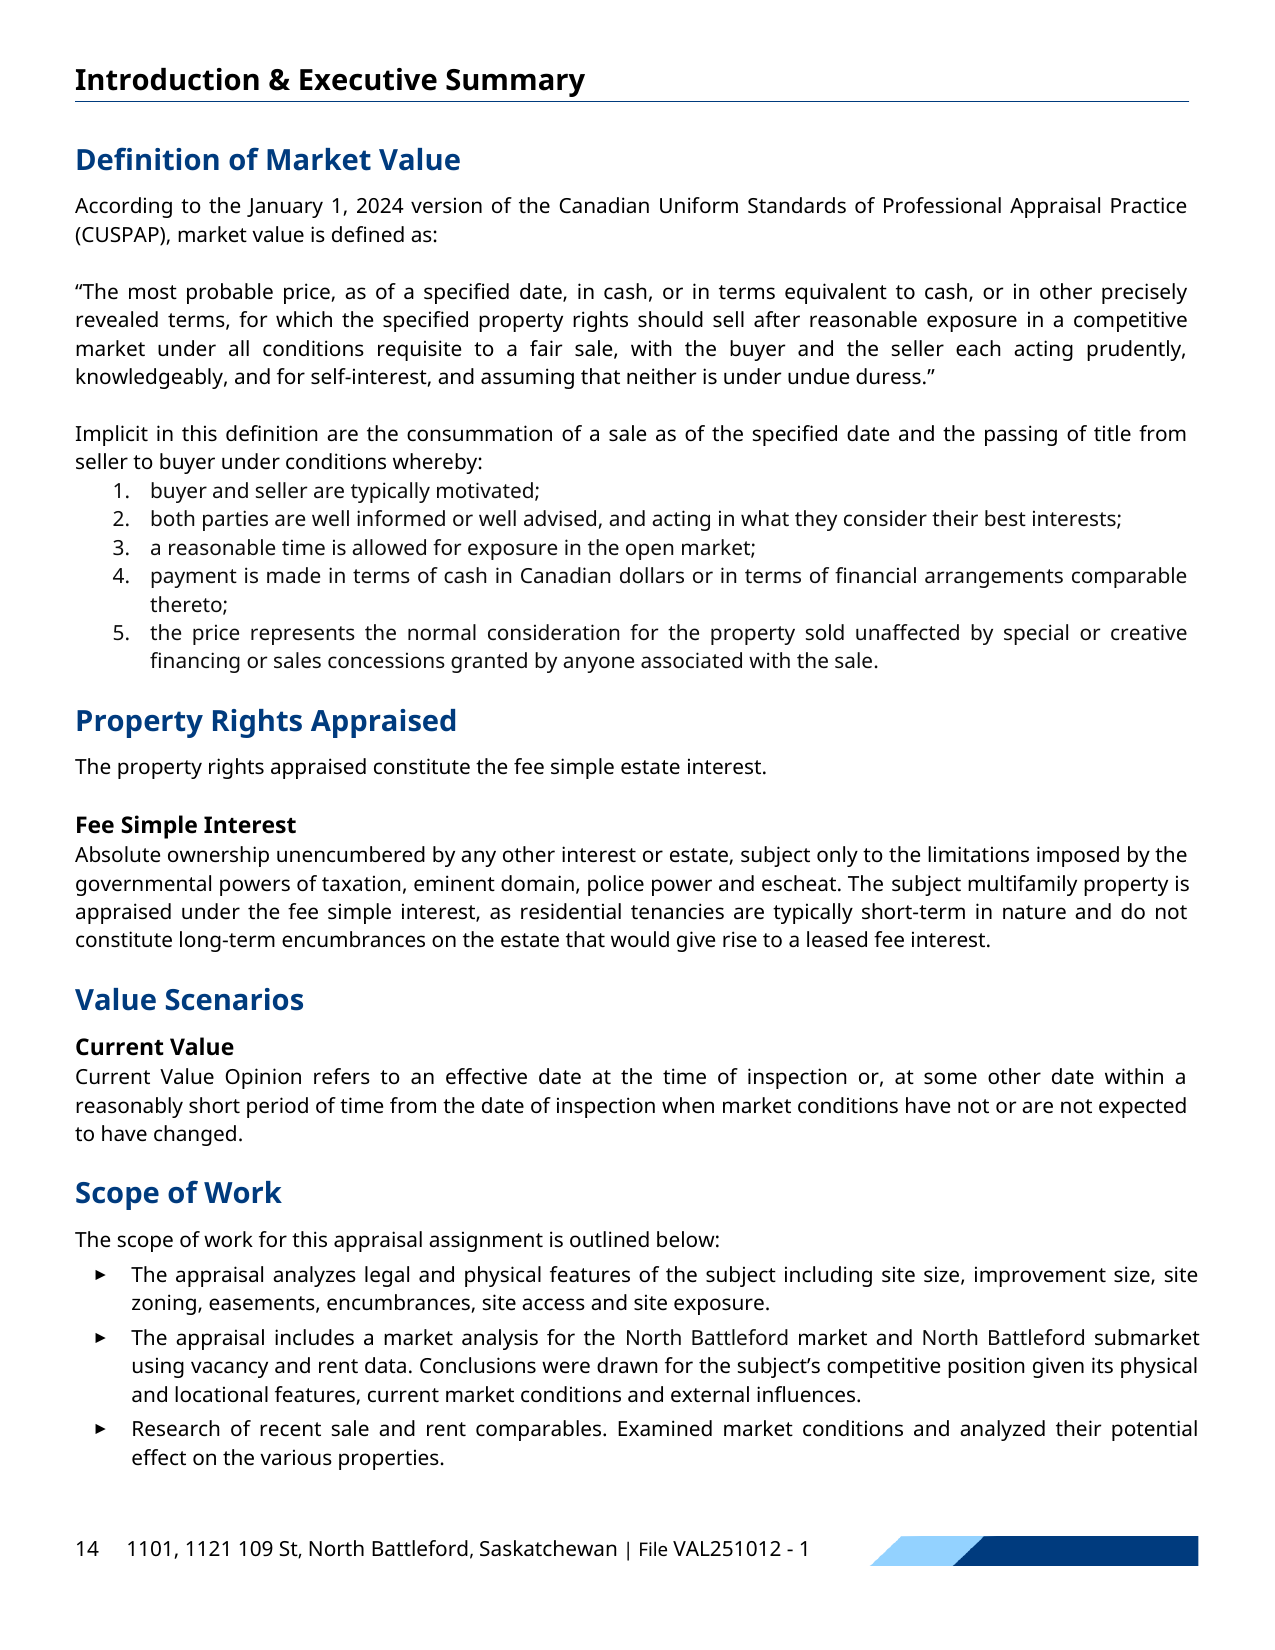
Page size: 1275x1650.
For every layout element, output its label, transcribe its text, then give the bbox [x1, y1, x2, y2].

list both parties are well informed or well advised, and acting in what they consider their best interests; [112, 504, 1189, 533]
text Scope of Work [75, 1173, 1200, 1212]
text Current Value [75, 1031, 1189, 1062]
list The appraisal includes a market analysis for the market and submarket using vacancy and rent data. Conclusions were drawn for the subject’s competitive position given its physical and locational features, current market conditions and external influences. [94, 1323, 1200, 1408]
text Absolute ownership unencumbered by any other interest or estate, subject only to the limitations imposed by the governmental powers of taxation, eminent domain, police power and escheat. The subject multifamily property is appraised under the fee simple interest, as residential tenancies are typically short-term in nature and do not constitute long-term encumbrances on the estate that would give rise to a leased fee interest. [75, 840, 1189, 954]
text Property Rights Appraised [75, 700, 1200, 740]
list a reasonable time is allowed for exposure in the open market; [112, 533, 1189, 561]
list payment is made in terms of cash in Canadian dollars or in terms of financial arrangements comparable thereto; [112, 561, 1189, 618]
text “The most probable price, as of a specified date, in cash, or in terms equivalent to cash, or in other precisely revealed terms, for which the specified property rights should sell after reasonable exposure in a competitive market under all conditions requisite to a fair sale, with the buyer and the seller each acting prudently, knowledgeably, and for self-interest, and assuming that neither is under undue duress.” [75, 277, 1189, 391]
text The scope of work for this appraisal assignment is outlined below: [75, 1225, 1189, 1253]
text Value Scenarios [75, 979, 1200, 1019]
list The appraisal analyzes legal and physical features of the subject including site size, improvement size, site zoning, easements, encumbrances, site access and site exposure. [94, 1260, 1200, 1317]
text The property rights appraised constitute the interest. [75, 752, 1189, 781]
text Fee Simple Interest [75, 809, 1189, 840]
text Implicit in this definition are the consummation of a sale as of the specified date and the passing of title from seller to buyer under conditions whereby: [75, 419, 1189, 476]
list the price represents the normal consideration for the property sold unaffected by special or creative financing or sales concessions granted by anyone associated with the sale. [112, 618, 1189, 675]
text According to the January 1, 2024 version of the Canadian Uniform Standards of Professional Appraisal Practice (CUSPAP), market value is defined as: [75, 192, 1189, 248]
list Research of recent sale and rent comparables. Examined market conditions and analyzed their potential effect on the various properties. [94, 1414, 1200, 1471]
text Current Value Opinion refers to an effective date at the time of inspection or, at some other date within a reasonably short period of time from the date of inspection when market conditions have not or are not expected to have changed. [75, 1062, 1189, 1148]
text Definition of Market Value [75, 139, 1200, 179]
picture [815, 1526, 1199, 1566]
list buyer and seller are typically motivated; [112, 476, 1189, 504]
